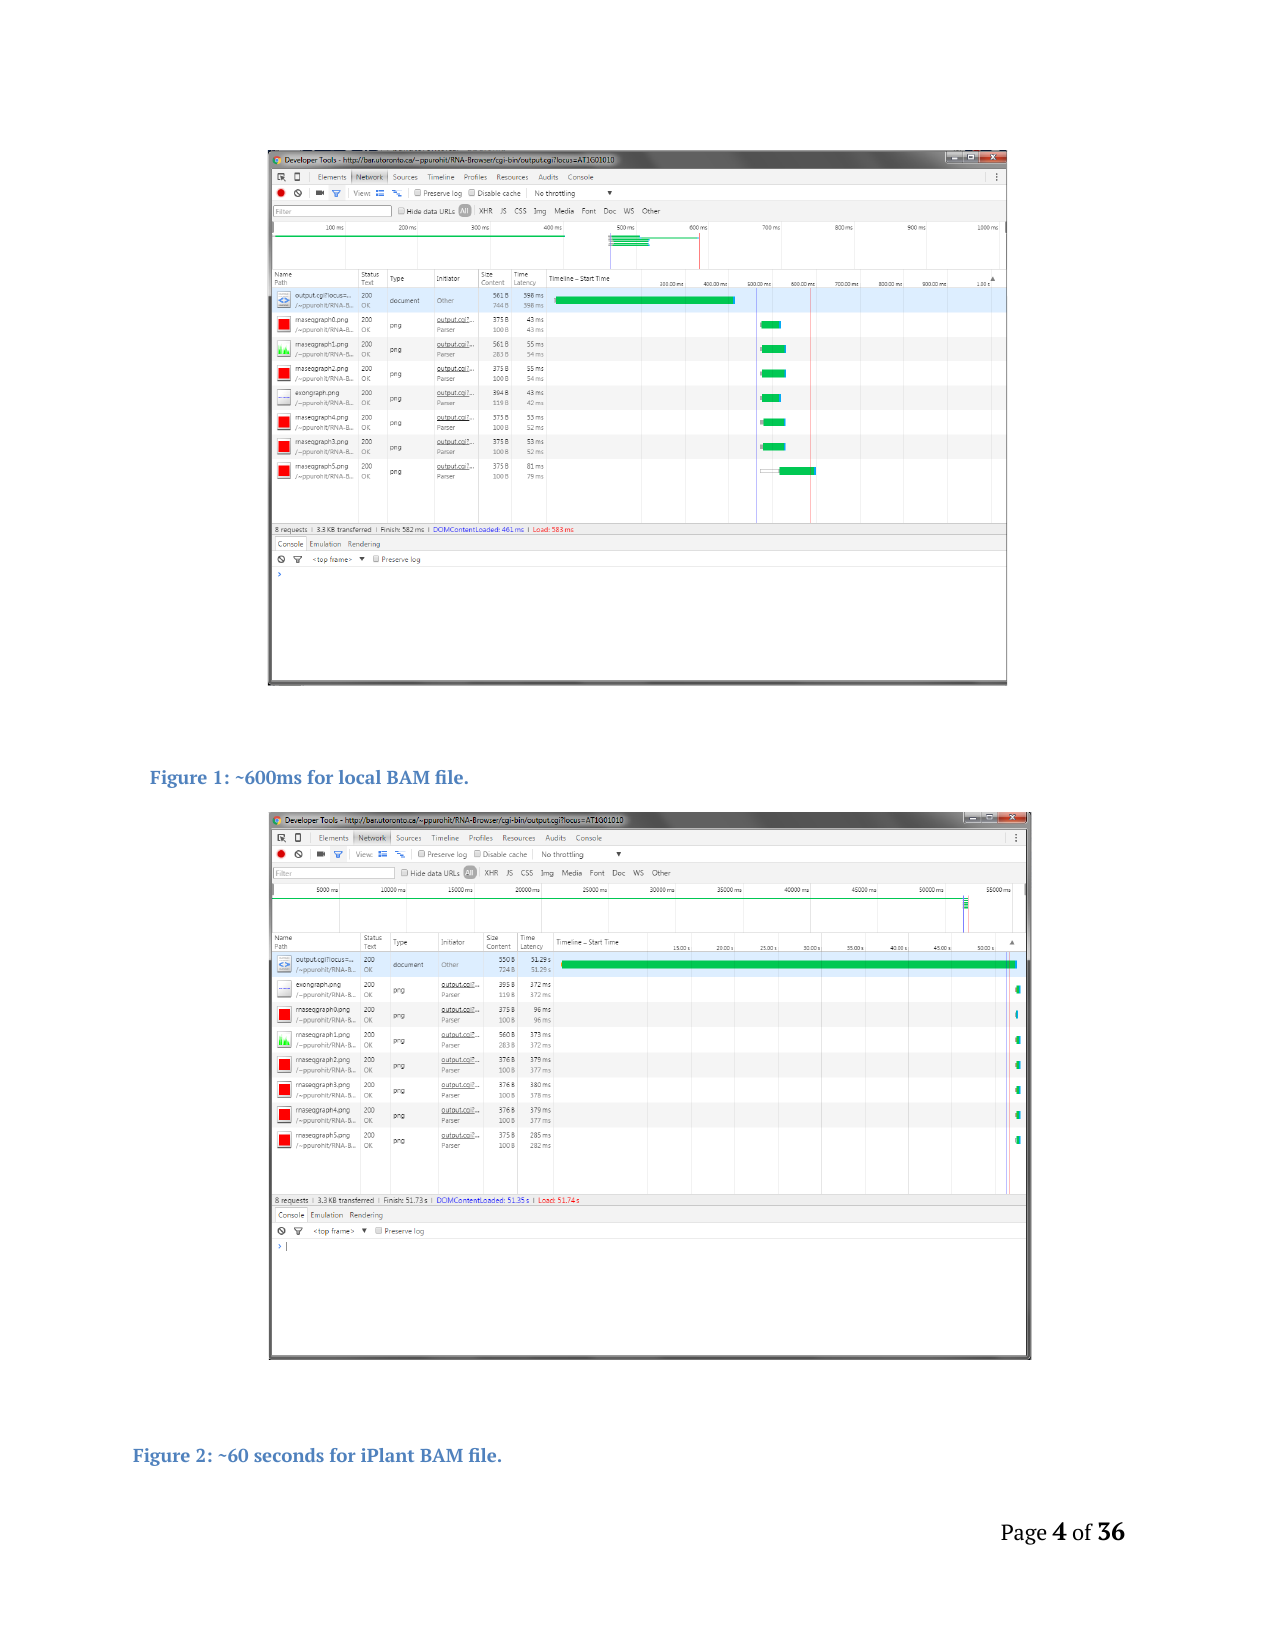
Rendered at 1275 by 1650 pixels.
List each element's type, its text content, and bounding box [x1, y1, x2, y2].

text Figure 1: ~600ms for local BAM file. [150, 765, 1125, 789]
picture [267, 150, 1008, 686]
picture [268, 812, 1032, 1360]
